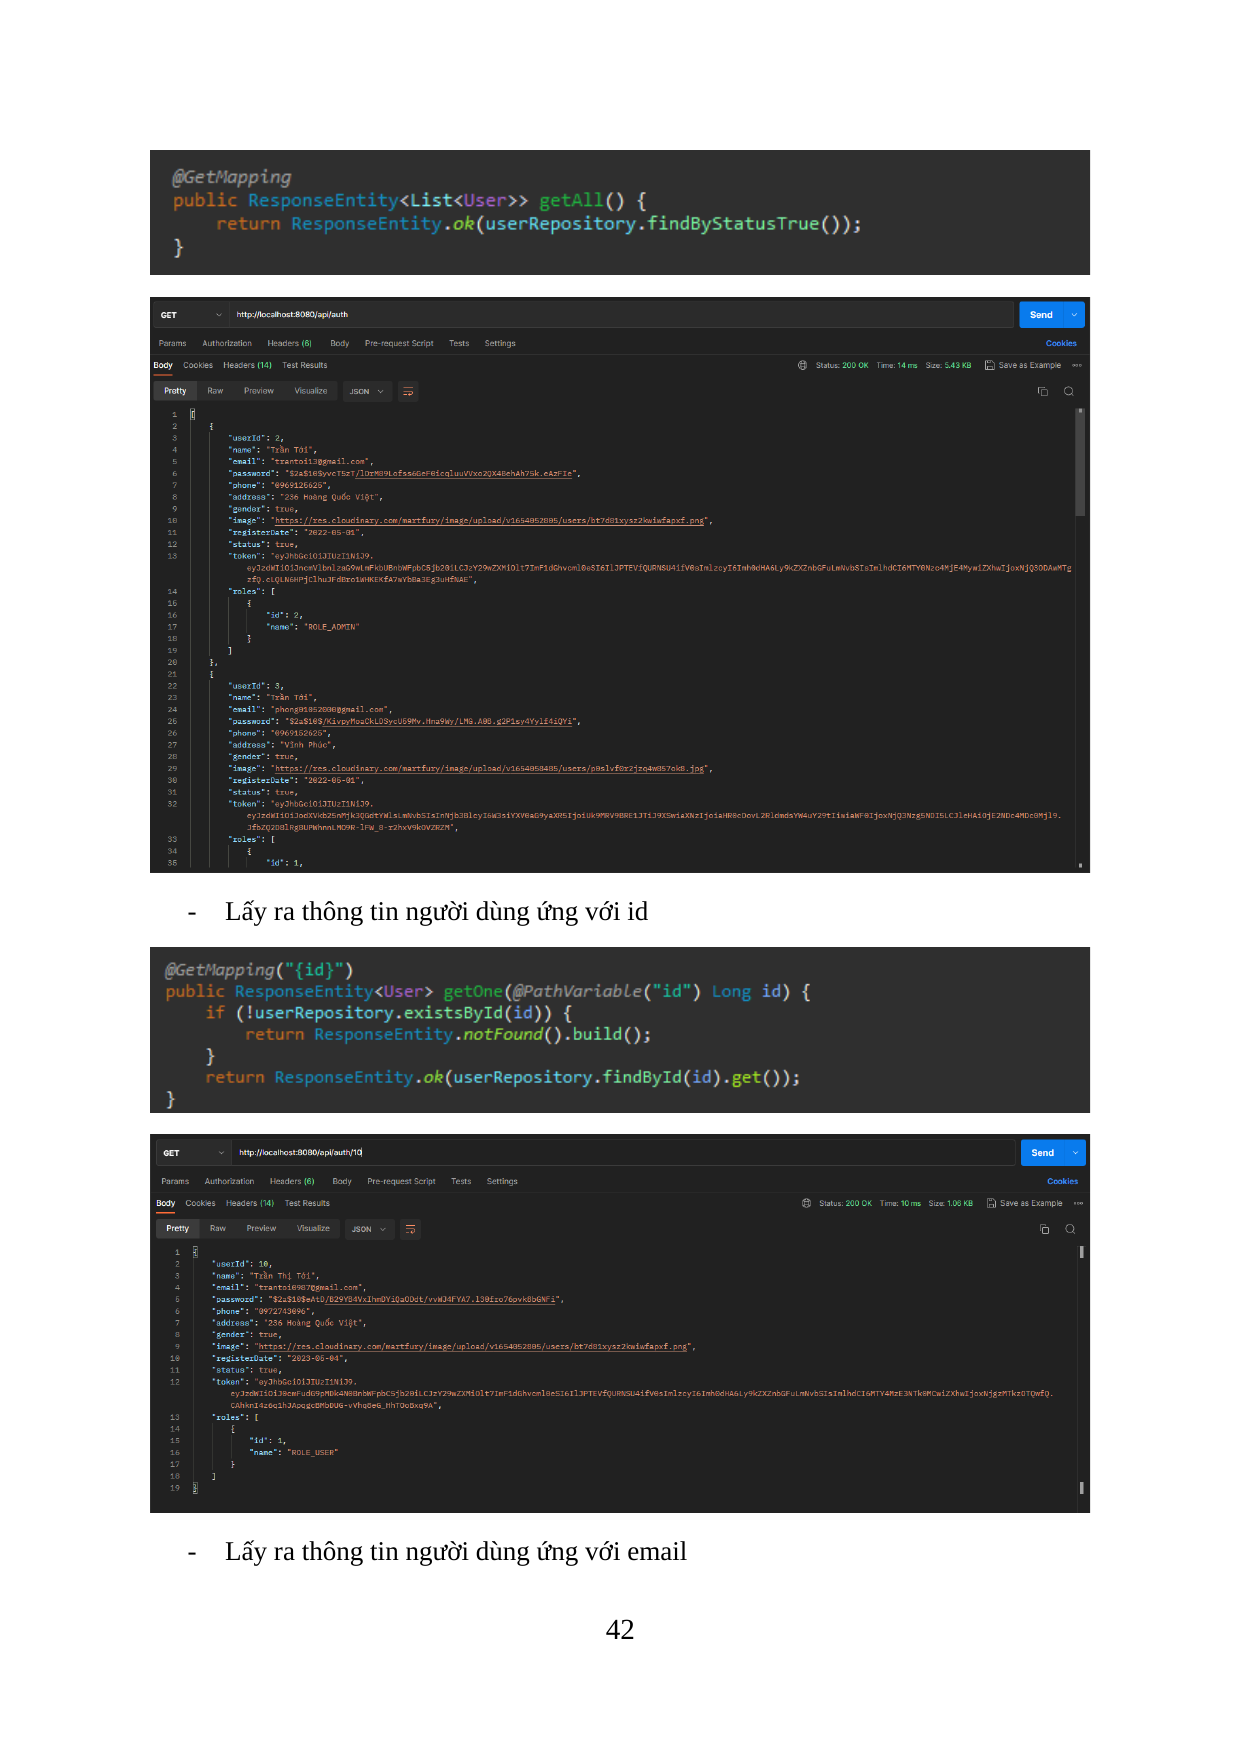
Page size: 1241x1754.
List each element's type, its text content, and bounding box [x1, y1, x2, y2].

list Lấy ra thông tin người dùng ứng với id [187, 895, 1090, 926]
picture [150, 297, 1091, 873]
picture [150, 150, 1091, 275]
picture [150, 947, 1091, 1113]
picture [150, 1134, 1091, 1513]
list Lấy ra thông tin người dùng ứng với email [187, 1535, 1090, 1566]
